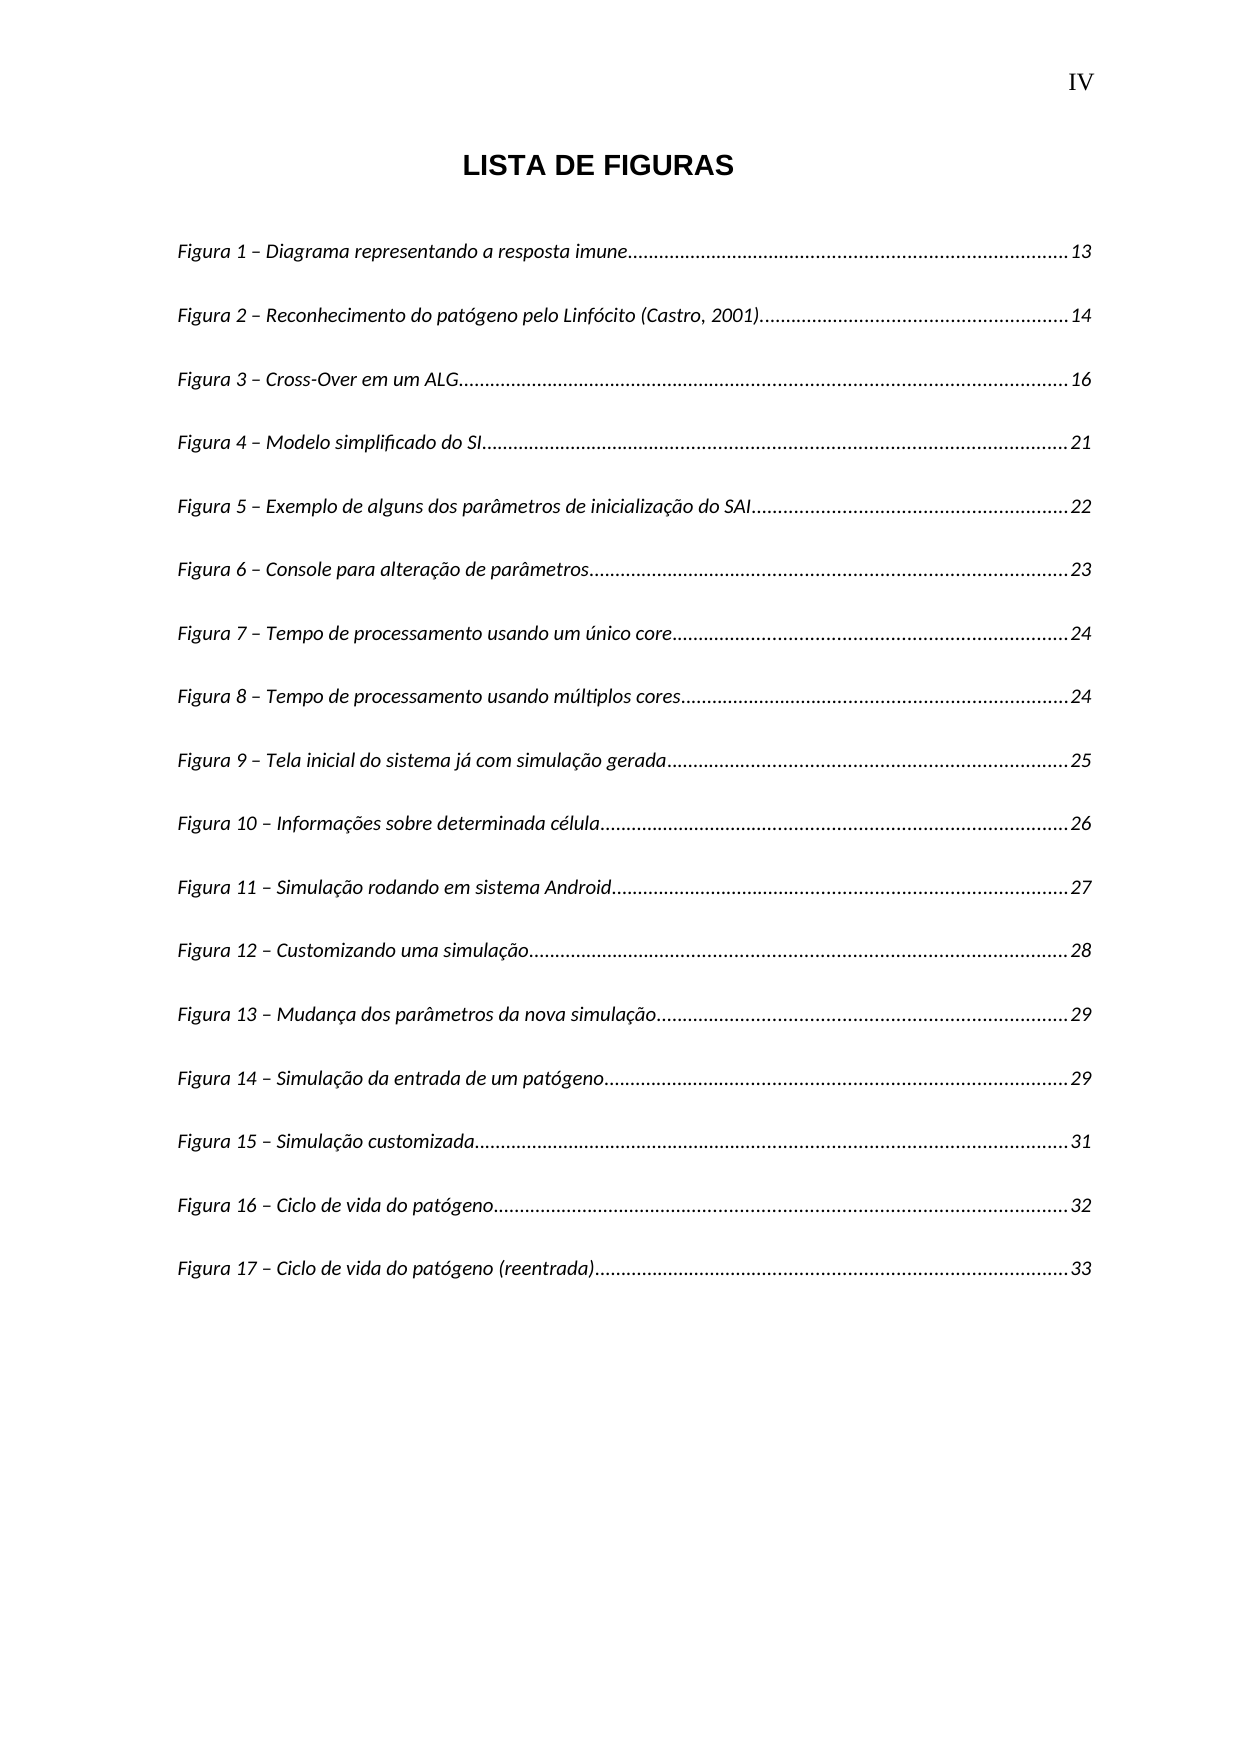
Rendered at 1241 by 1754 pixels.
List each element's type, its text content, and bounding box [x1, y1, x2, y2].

text Figura 10 – Informações sobre determinada célula 26 [177, 811, 1094, 836]
text Figura 8 – Tempo de processamento usando múltiplos cores 24 [177, 683, 1094, 709]
text Figura 12 – Customizando uma simulação 28 [177, 938, 1094, 963]
text Figura 5 – Exemplo de alguns dos parâmetros de inicialização do SAI 22 [177, 493, 1094, 518]
text Figura 7 – Tempo de processamento usando um único core 24 [177, 620, 1094, 645]
text Figura 9 – Tela inicial do sistema já com simulação gerada 25 [177, 747, 1094, 772]
text Figura 3 – Cross-Over em um ALG 16 [177, 366, 1094, 391]
text Figura 11 – Simulação rodando em sistema Android 27 [177, 874, 1094, 899]
text Figura 17 – Ciclo de vida do patógeno (reentrada) 33 [177, 1255, 1094, 1281]
subtitle LISTA DE FIGURAS [102, 148, 1094, 181]
text Figura 1 – Diagrama representando a resposta imune 13 [177, 239, 1094, 264]
text Figura 16 – Ciclo de vida do patógeno 32 [177, 1192, 1094, 1217]
text Figura 2 – Reconhecimento do patógeno pelo Linfócito (Castro, 2001). 14 [177, 302, 1094, 328]
text Figura 14 – Simulação da entrada de um patógeno 29 [177, 1065, 1094, 1090]
text Figura 6 – Console para alteração de parâmetros 23 [177, 556, 1094, 582]
text Figura 13 – Mudança dos parâmetros da nova simulação 29 [177, 1001, 1094, 1027]
text Figura 4 – Modelo simplificado do SI 21 [177, 429, 1094, 455]
text Figura 15 – Simulação customizada 31 [177, 1128, 1094, 1154]
